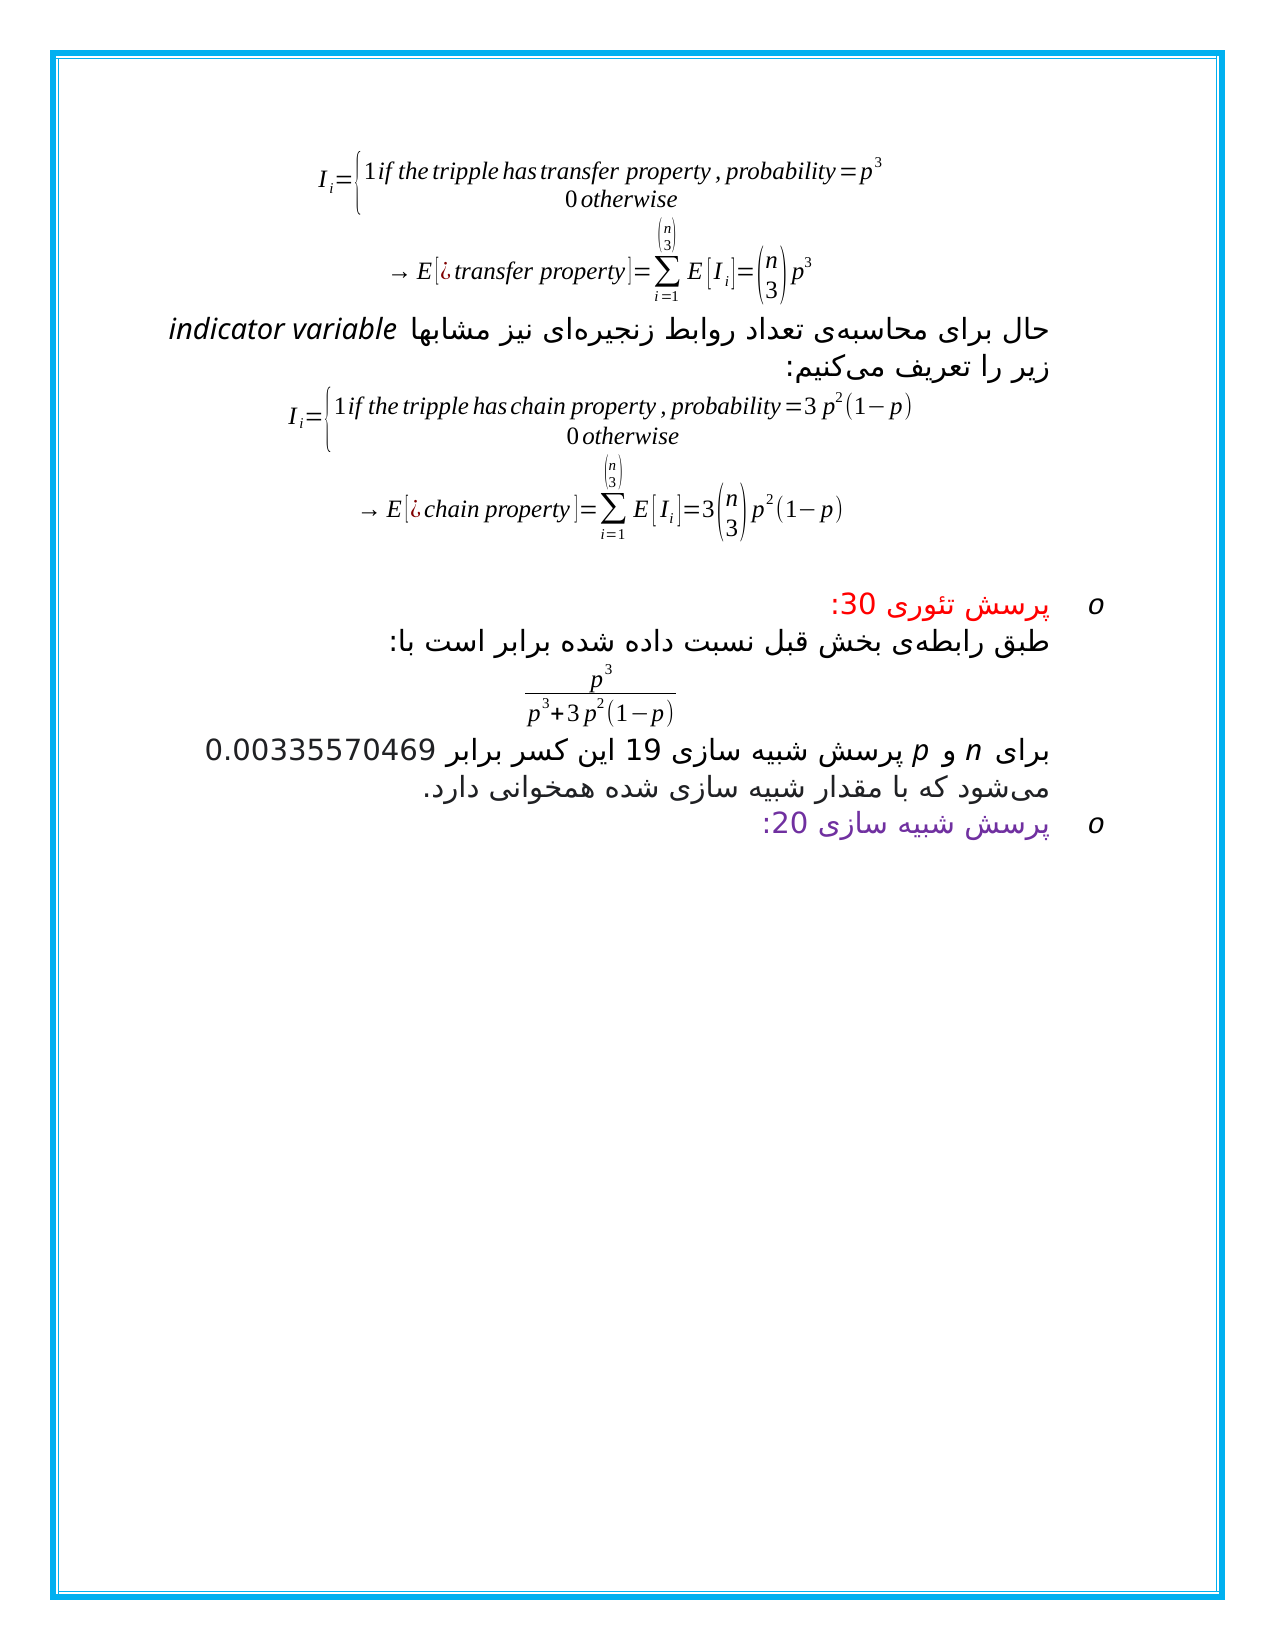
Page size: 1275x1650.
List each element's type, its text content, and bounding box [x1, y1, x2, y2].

list پرسش تئوری 30: [150, 587, 1087, 623]
list طبق رابطه‌ی بخش قبل نسبت داده شده برابر است با: [150, 625, 1050, 659]
list حال برای محاسبه‌ی تعداد روابط زنجیره‌ای نیز مشابها indicator variable زیر را تعریف می‌کنیم: [150, 308, 1050, 383]
list برای n و p پرسش شبیه سازی 19 این کسر برابر 0.00335570469 می‌شود که با مقدار شبیه سازی شده همخوانی دارد. [150, 729, 1050, 805]
list پرسش شبیه سازی 20: [150, 806, 1087, 842]
